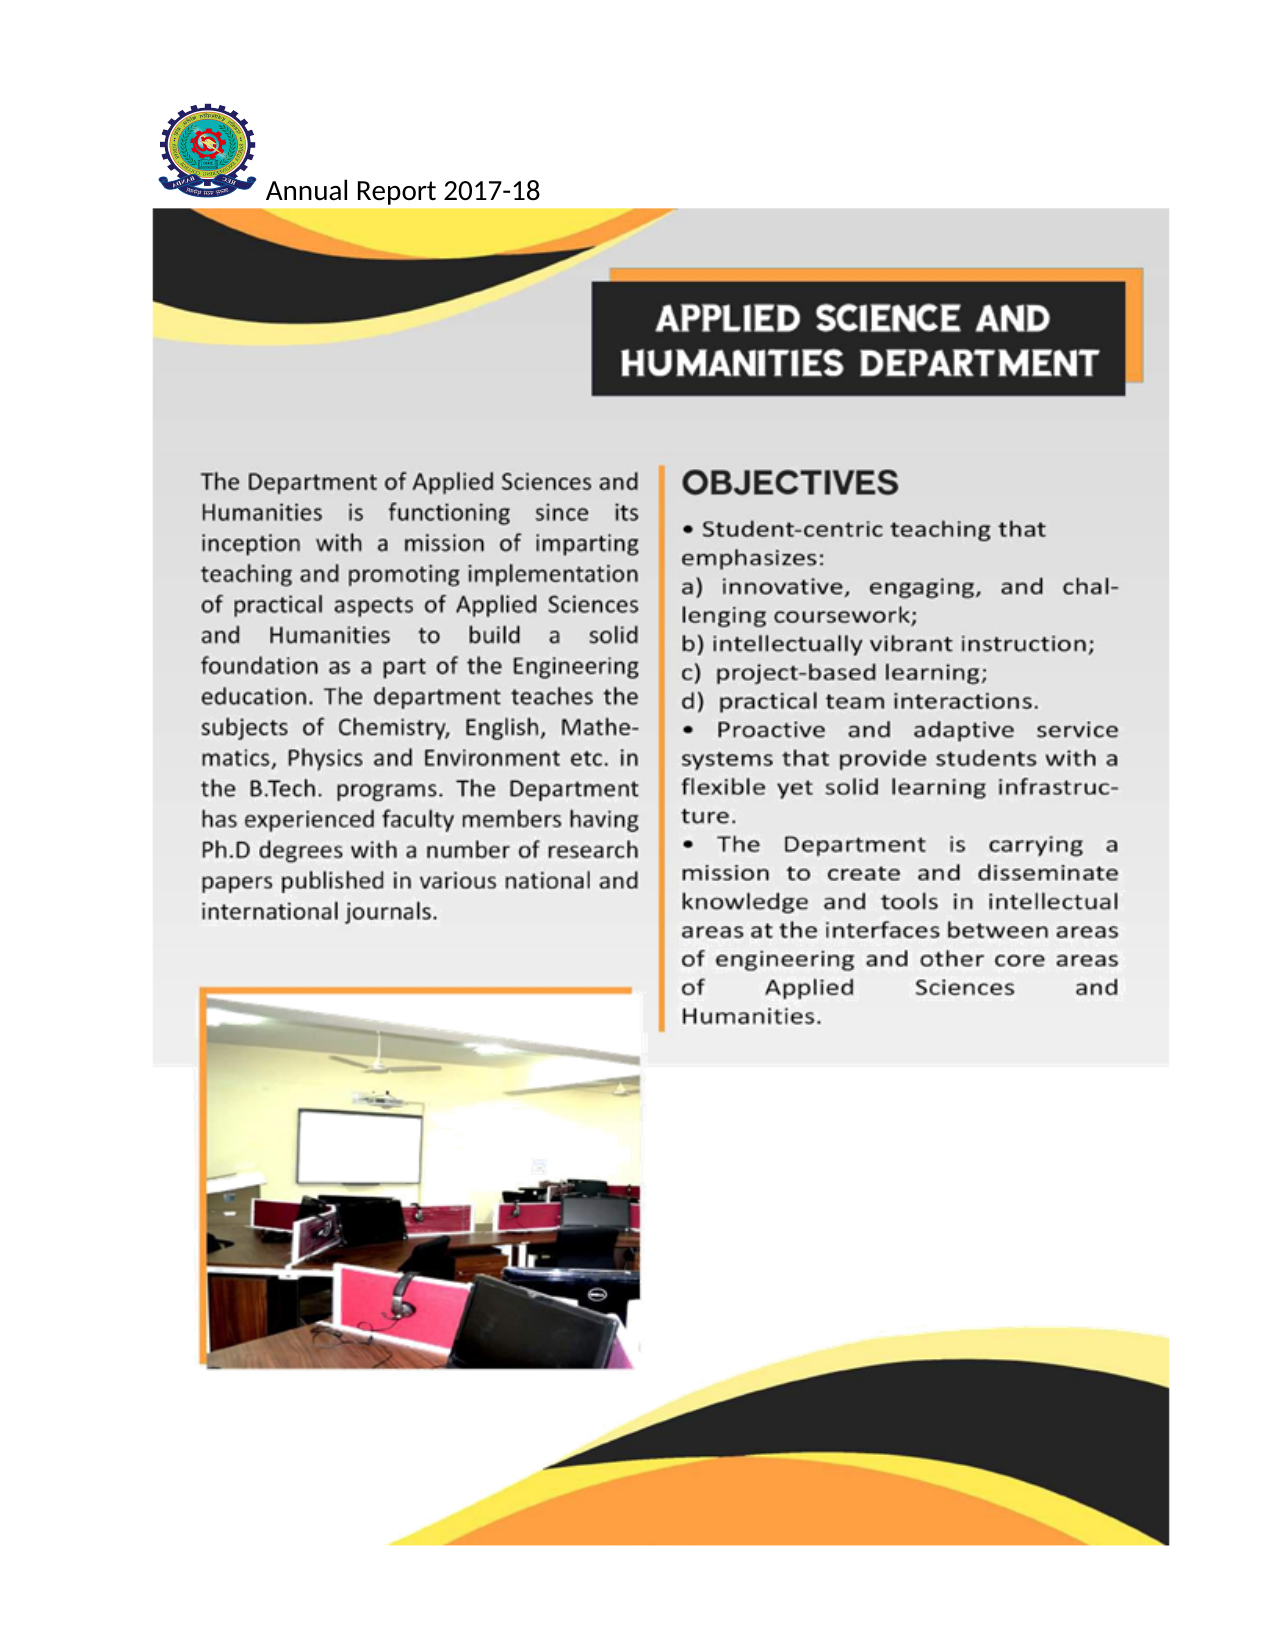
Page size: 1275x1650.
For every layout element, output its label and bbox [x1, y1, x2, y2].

picture [150, 207, 1171, 1552]
picture [150, 101, 266, 201]
